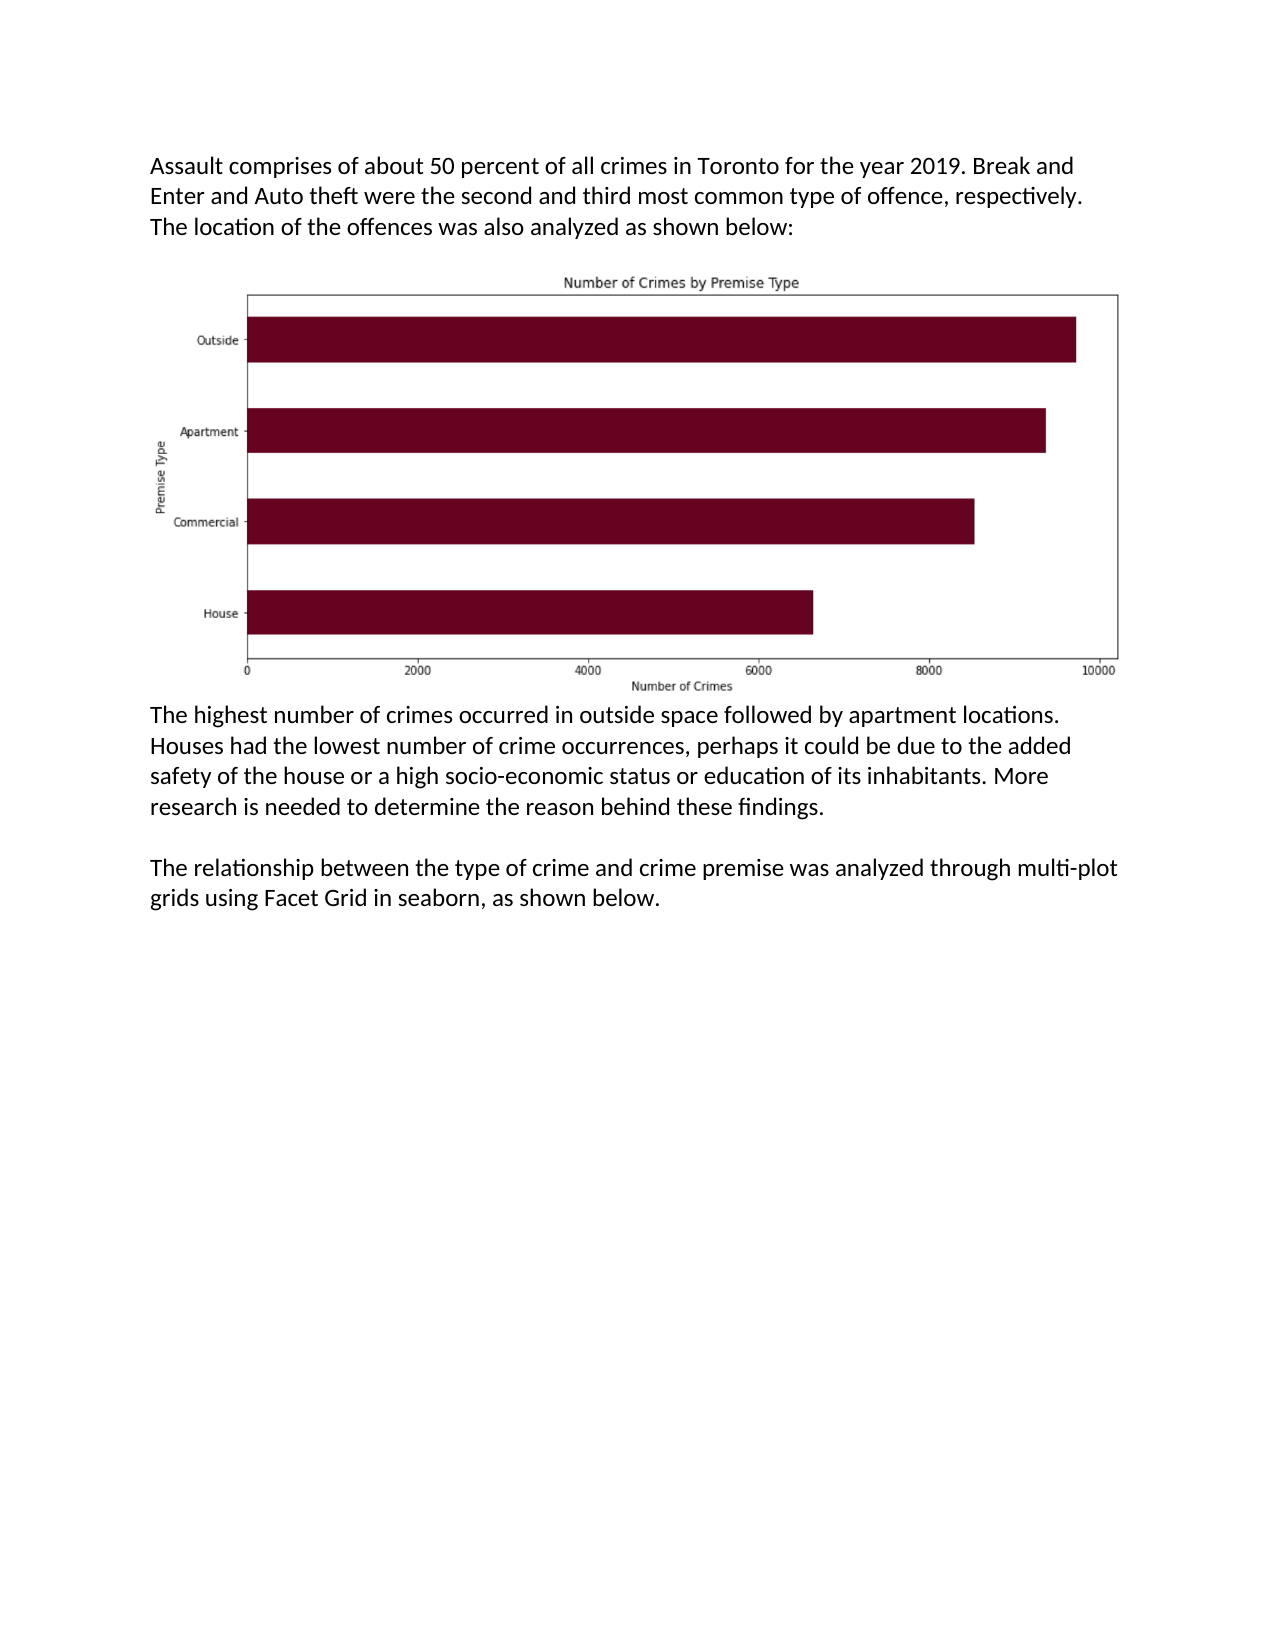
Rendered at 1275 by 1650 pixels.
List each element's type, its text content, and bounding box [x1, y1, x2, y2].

text Assault comprises of about 50 percent of all crimes in Toronto for the year 2019. Break and Enter and Auto theft were the second and third most common type of offence, respectively. The location of the offences was also analyzed as shown below: [150, 150, 1125, 242]
text The relationship between the type of crime and crime premise was analyzed through multi-plot grids using Facet Grid in seaborn, as shown below. [150, 852, 1125, 913]
picture [150, 272, 1122, 695]
